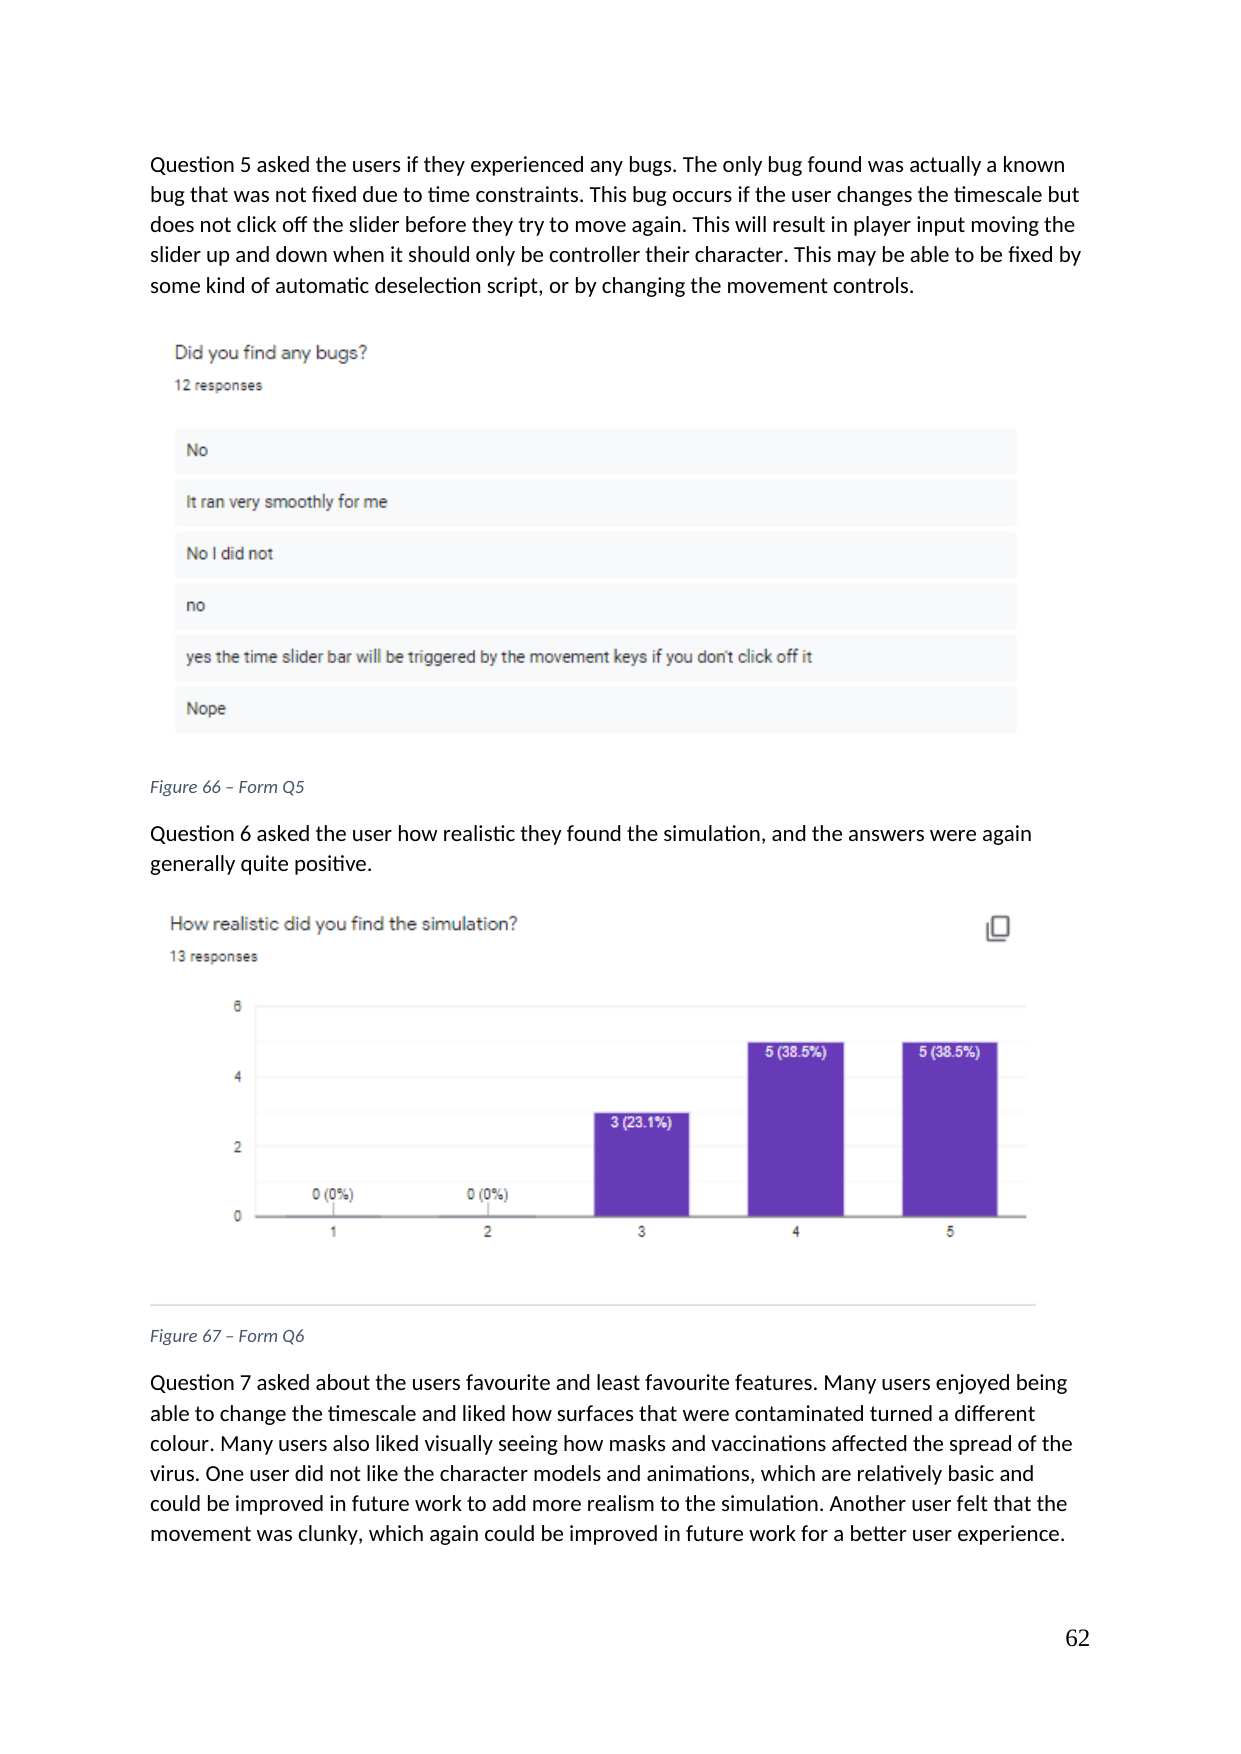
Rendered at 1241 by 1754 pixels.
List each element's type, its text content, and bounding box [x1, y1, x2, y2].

text Question 5 asked the users if they experienced any bugs. The only bug found was actually a known bug that was not fixed due to time constraints. This bug occurs if the user changes the timescale but does not click off the slider before they try to move again. This will result in player input moving the slider up and down when it should only be controller their character. This may be able to be fixed by some kind of automatic deselection script, or by changing the movement controls. [150, 150, 1090, 299]
text Question 6 asked the user how realistic they found the simulation, and the answers were again generally quite positive. [150, 819, 1090, 878]
picture [150, 317, 1036, 757]
picture [150, 896, 1036, 1306]
text Question 7 asked about the users favourite and least favourite features. Many users enjoyed being able to change the timescale and liked how surfaces that were contaminated turned a different colour. Many users also liked visually seeing how masks and vaccinations affected the spread of the virus. One user did not like the character models and animations, which are relatively basic and could be improved in future work to add more realism to the simulation. Another user felt that the movement was clunky, which again could be improved in future work for a better user experience. [150, 1368, 1090, 1547]
